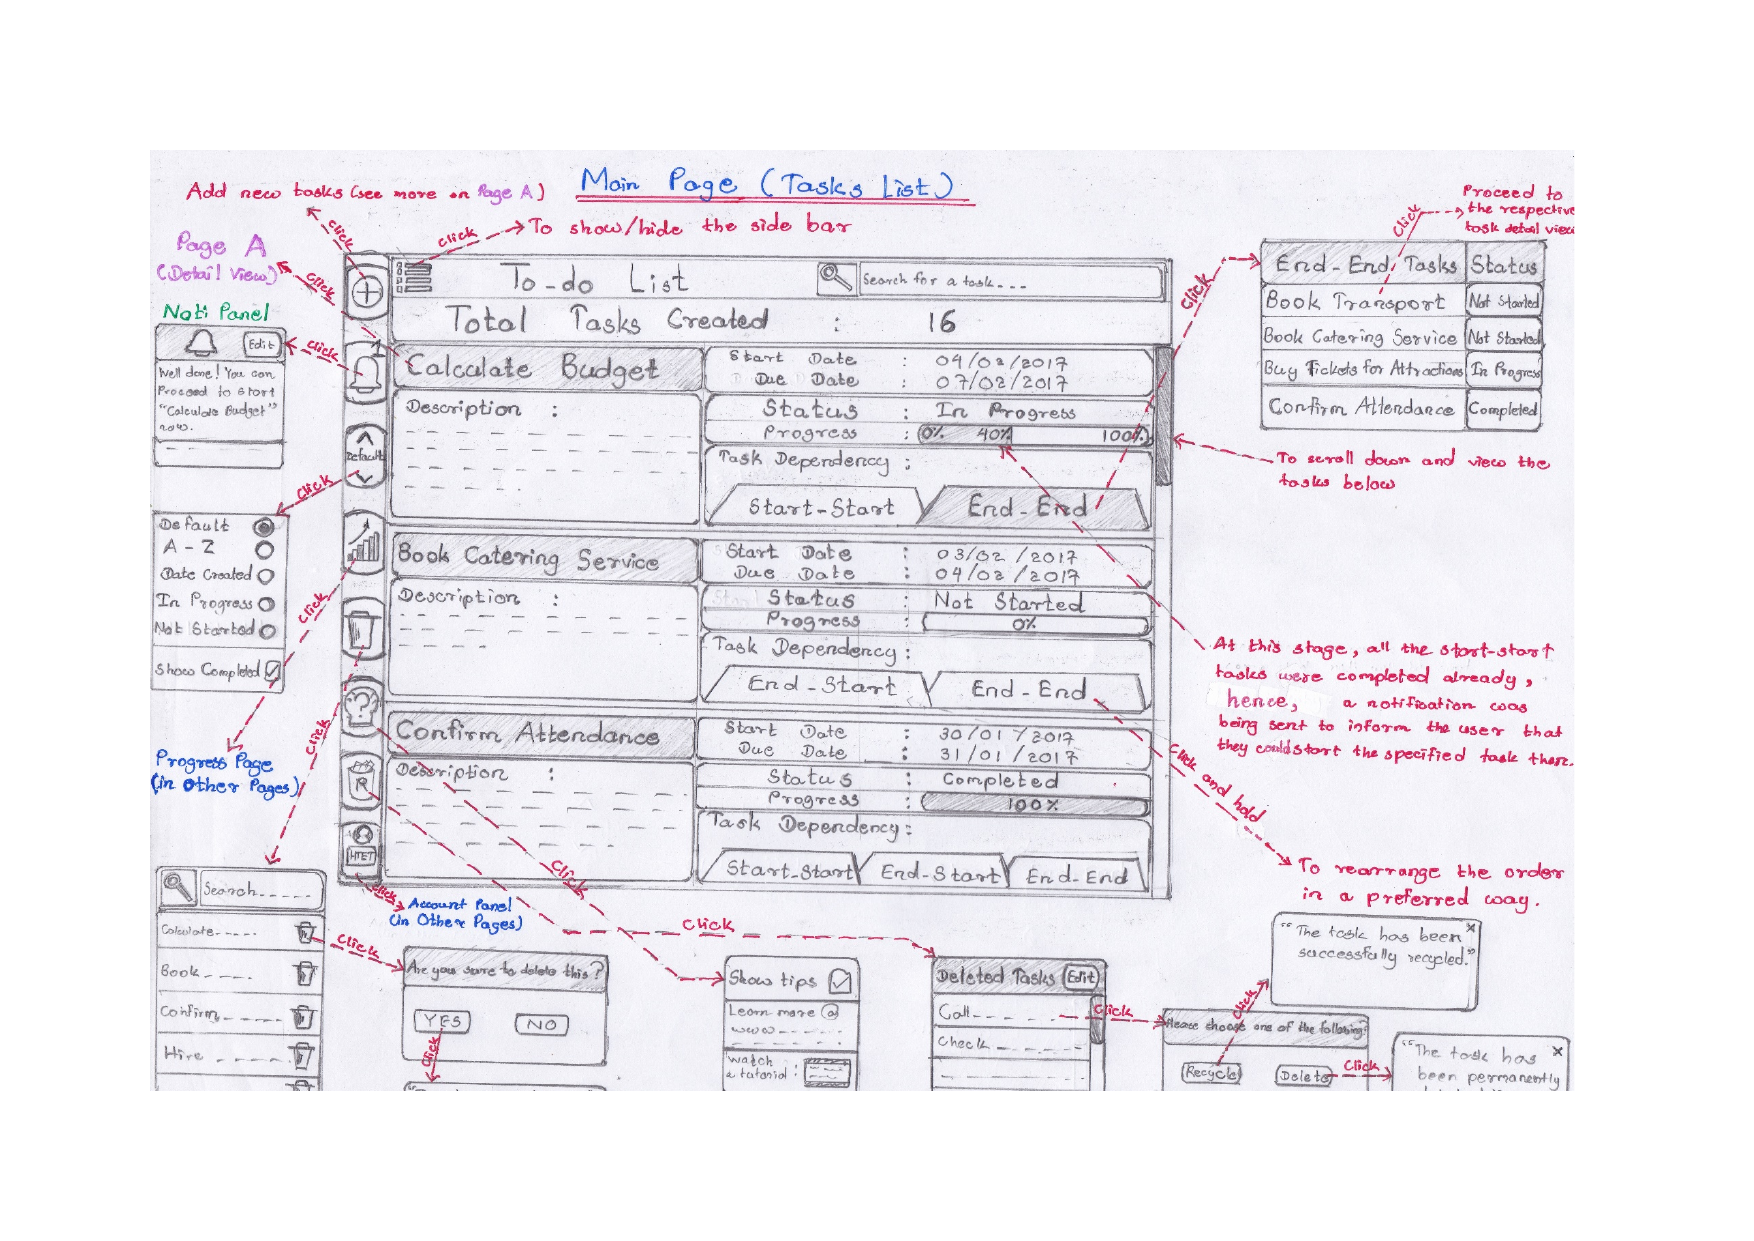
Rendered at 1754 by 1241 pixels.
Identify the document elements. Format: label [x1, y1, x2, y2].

picture [150, 150, 1575, 1091]
